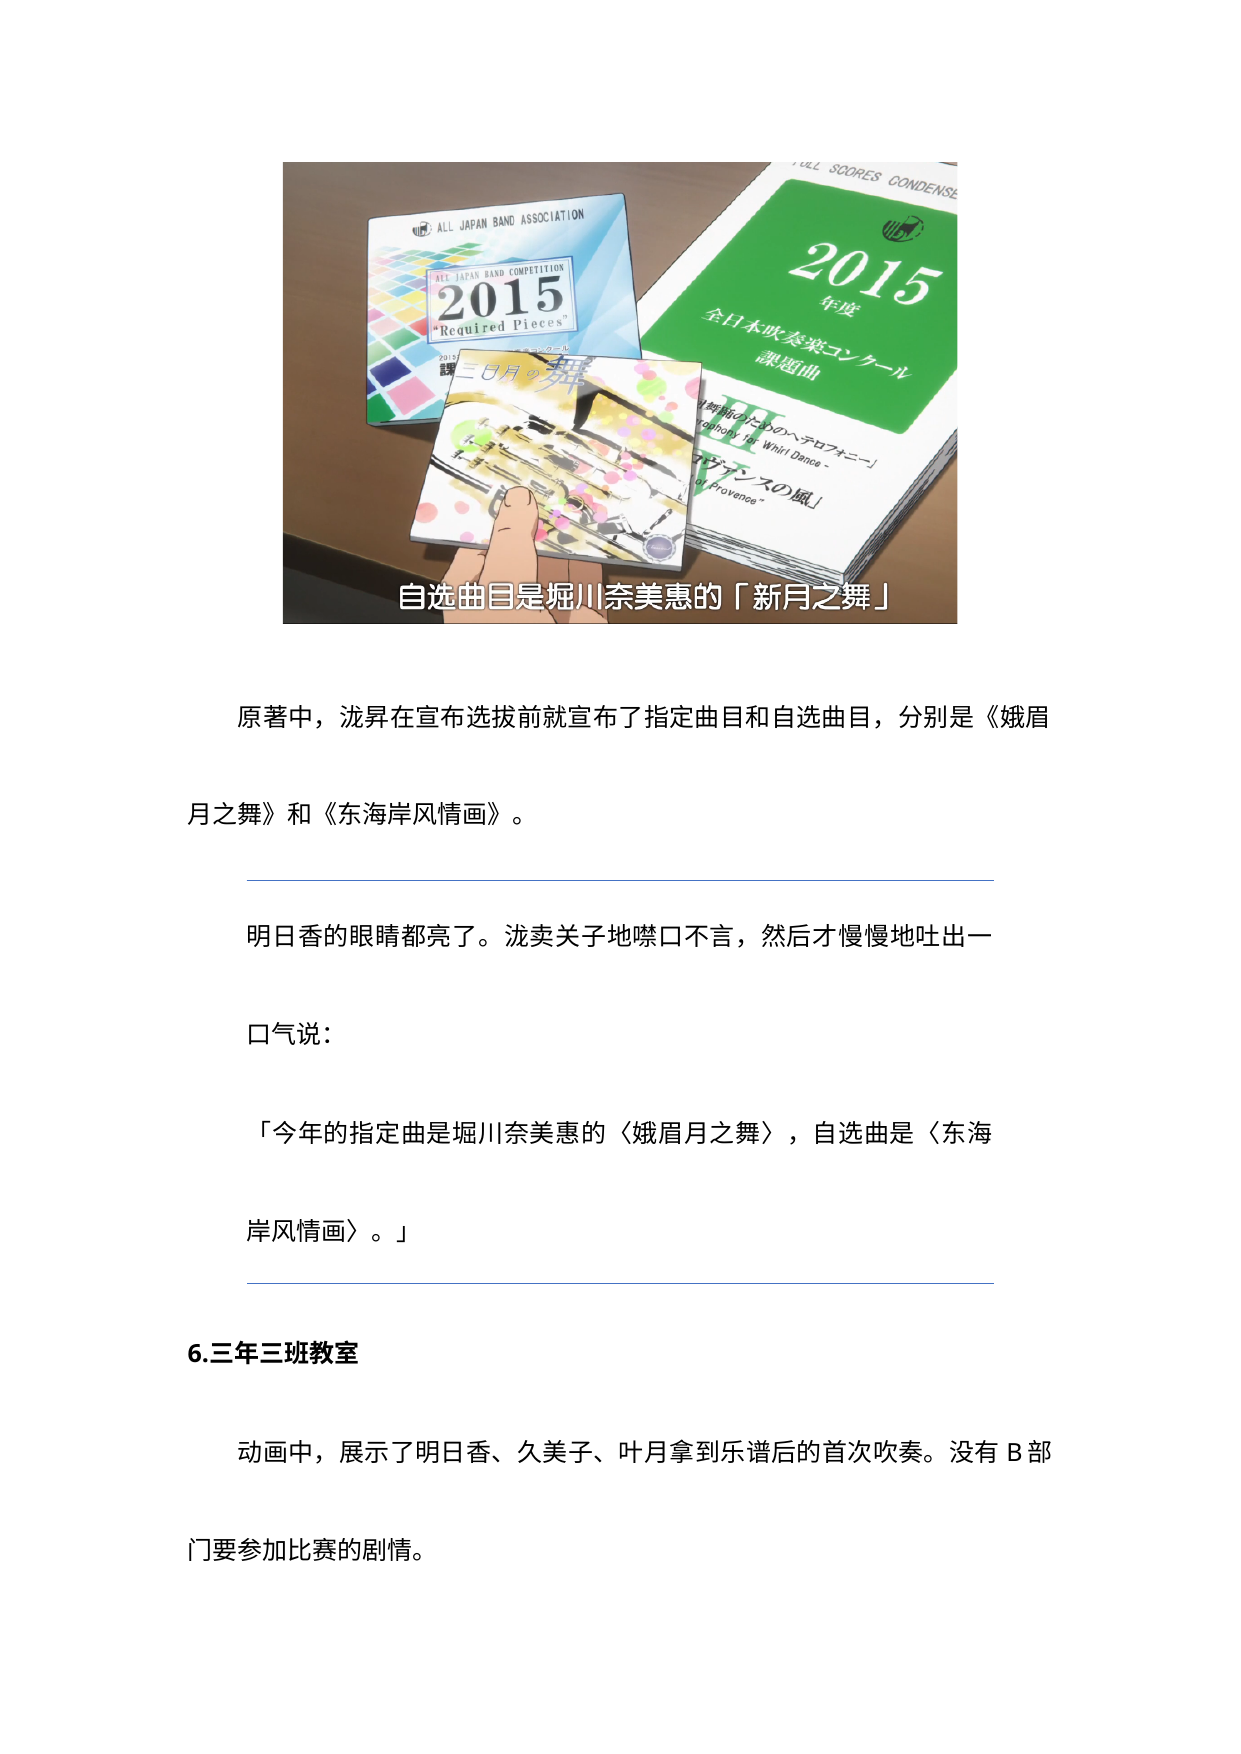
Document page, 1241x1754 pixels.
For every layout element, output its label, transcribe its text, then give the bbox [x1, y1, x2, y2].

text 原著中，泷昇在宣布选拔前就宣布了指定曲目和自选曲目，分别是《娥眉月之舞》和《东海岸风情画》。 [187, 683, 1053, 846]
text 「今年的指定曲是堀川奈美惠的〈娥眉月之舞〉，自选曲是〈东海岸风情画〉。」 [247, 1078, 994, 1283]
text 动画中，展示了明日香、久美子、叶月拿到乐谱后的首次吹奏。没有B部门要参加比赛的剧情。 [187, 1418, 1053, 1581]
text 明日香的眼睛都亮了。泷卖关子地噤口不言，然后才慢慢地吐出一口气说： [247, 881, 994, 1065]
picture [282, 162, 958, 624]
subtitle 三年三班教室 [187, 1319, 1053, 1384]
